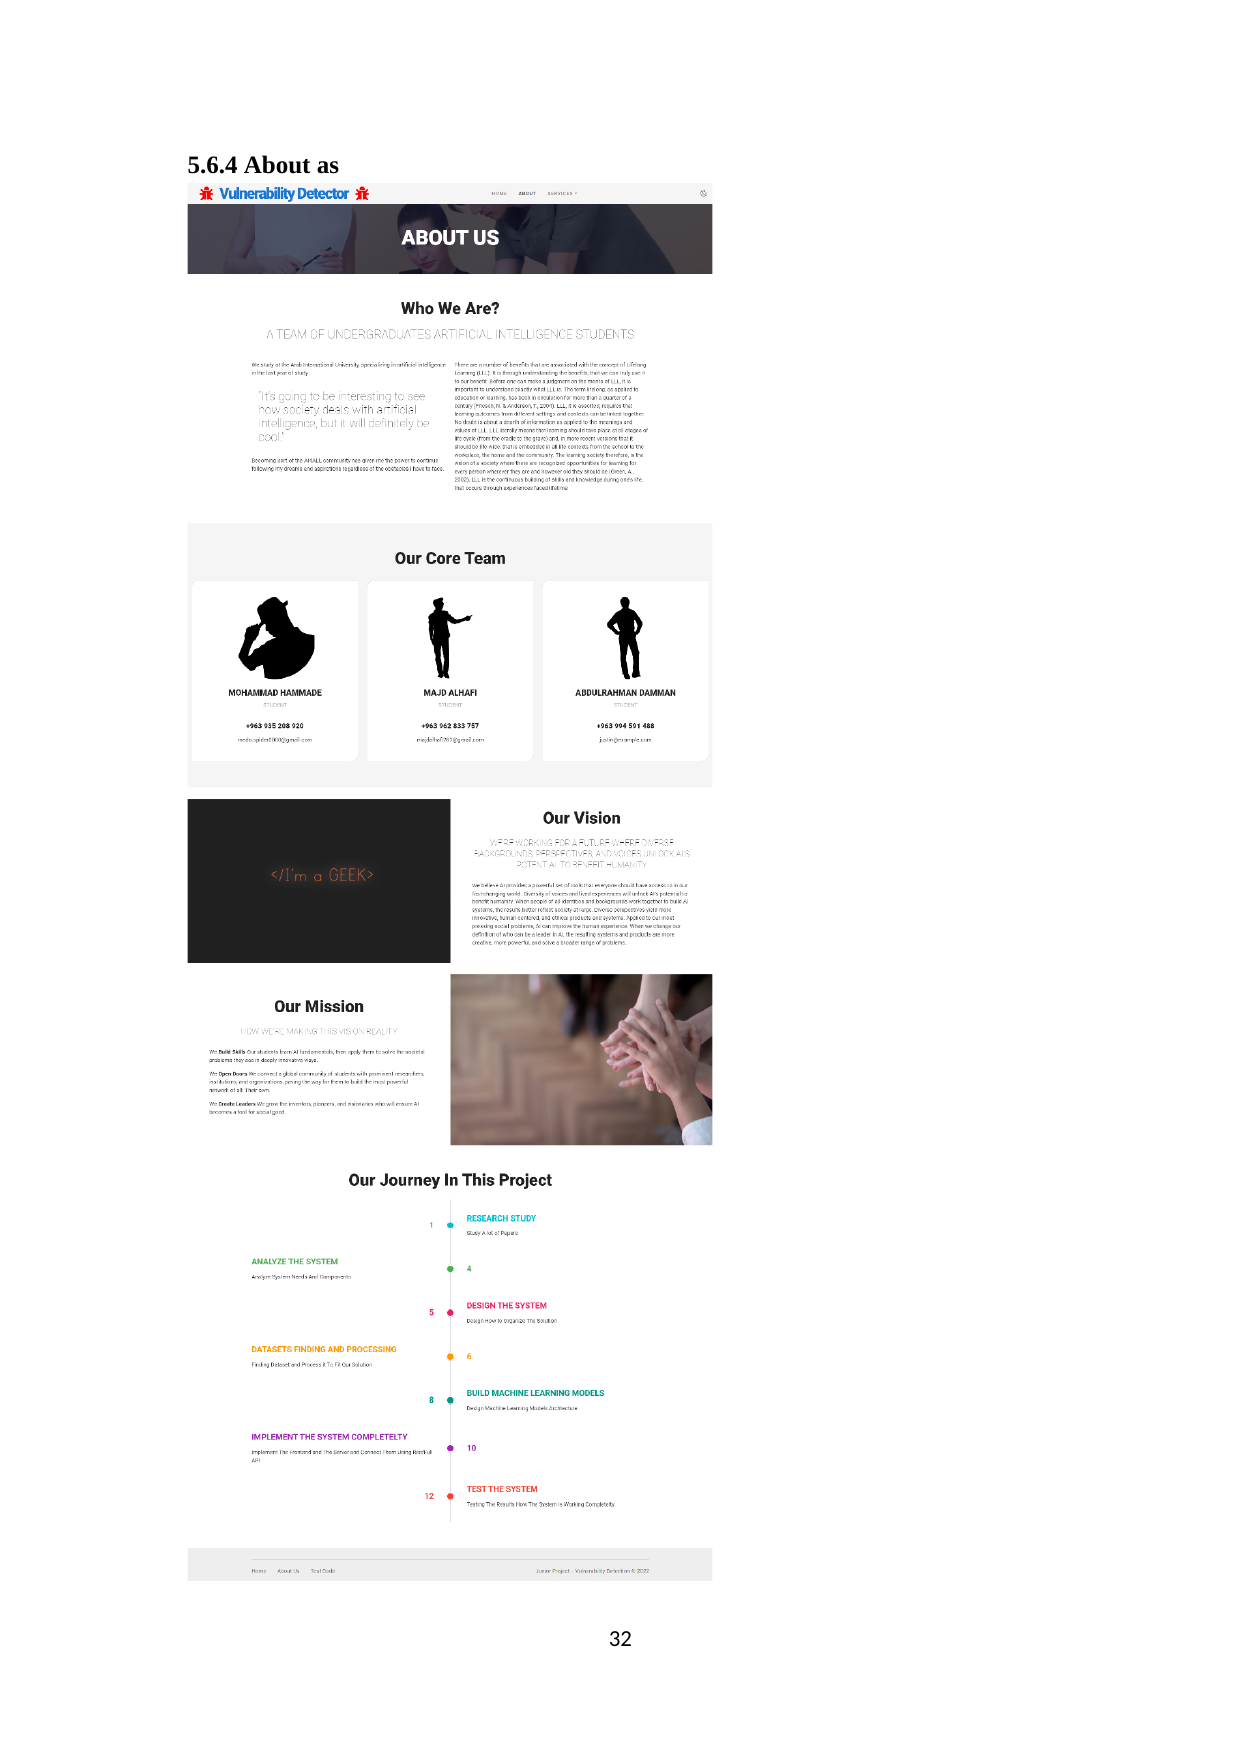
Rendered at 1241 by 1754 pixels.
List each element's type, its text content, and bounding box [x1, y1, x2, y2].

subtitle 5.6.4 About as [187, 150, 1053, 179]
picture [187, 183, 713, 1581]
